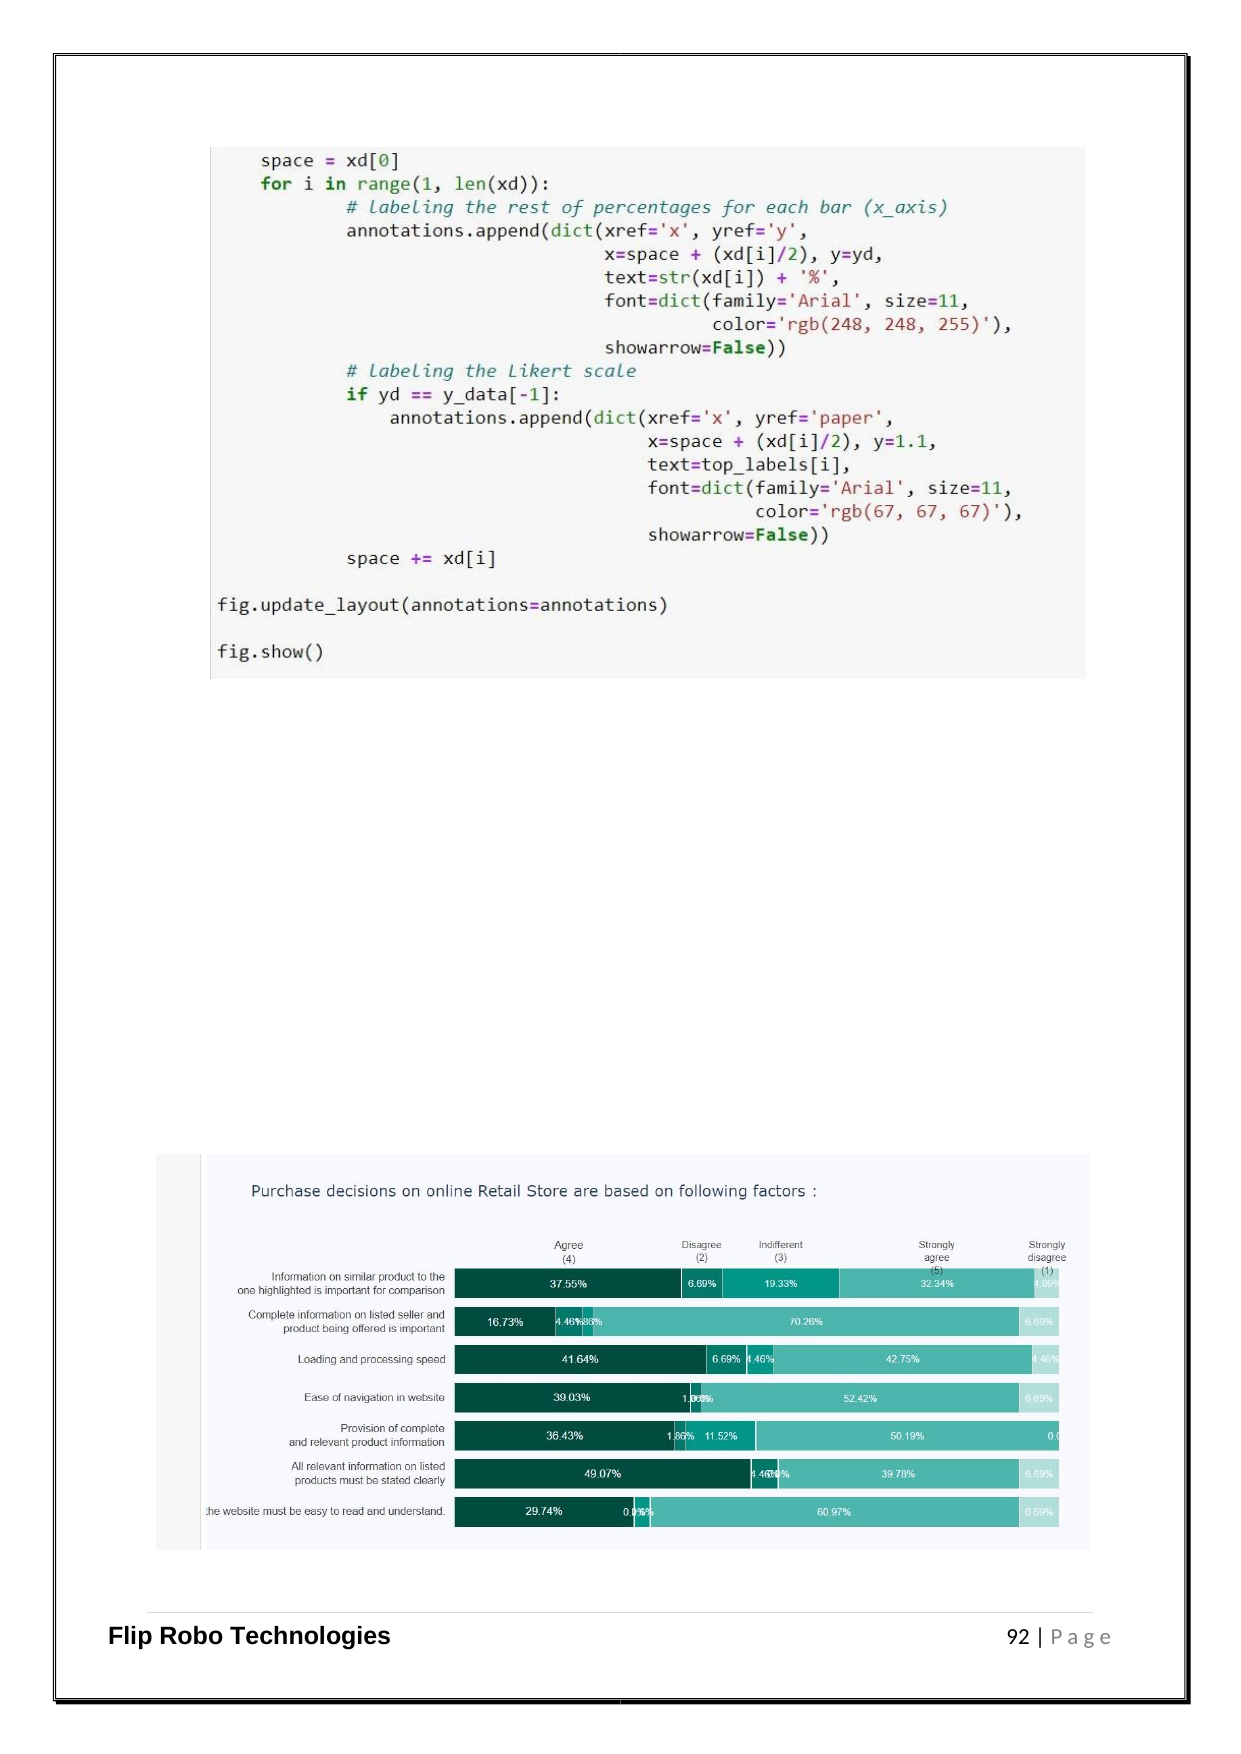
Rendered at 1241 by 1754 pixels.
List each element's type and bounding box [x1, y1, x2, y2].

picture [155, 1154, 1090, 1550]
picture [210, 147, 1086, 679]
